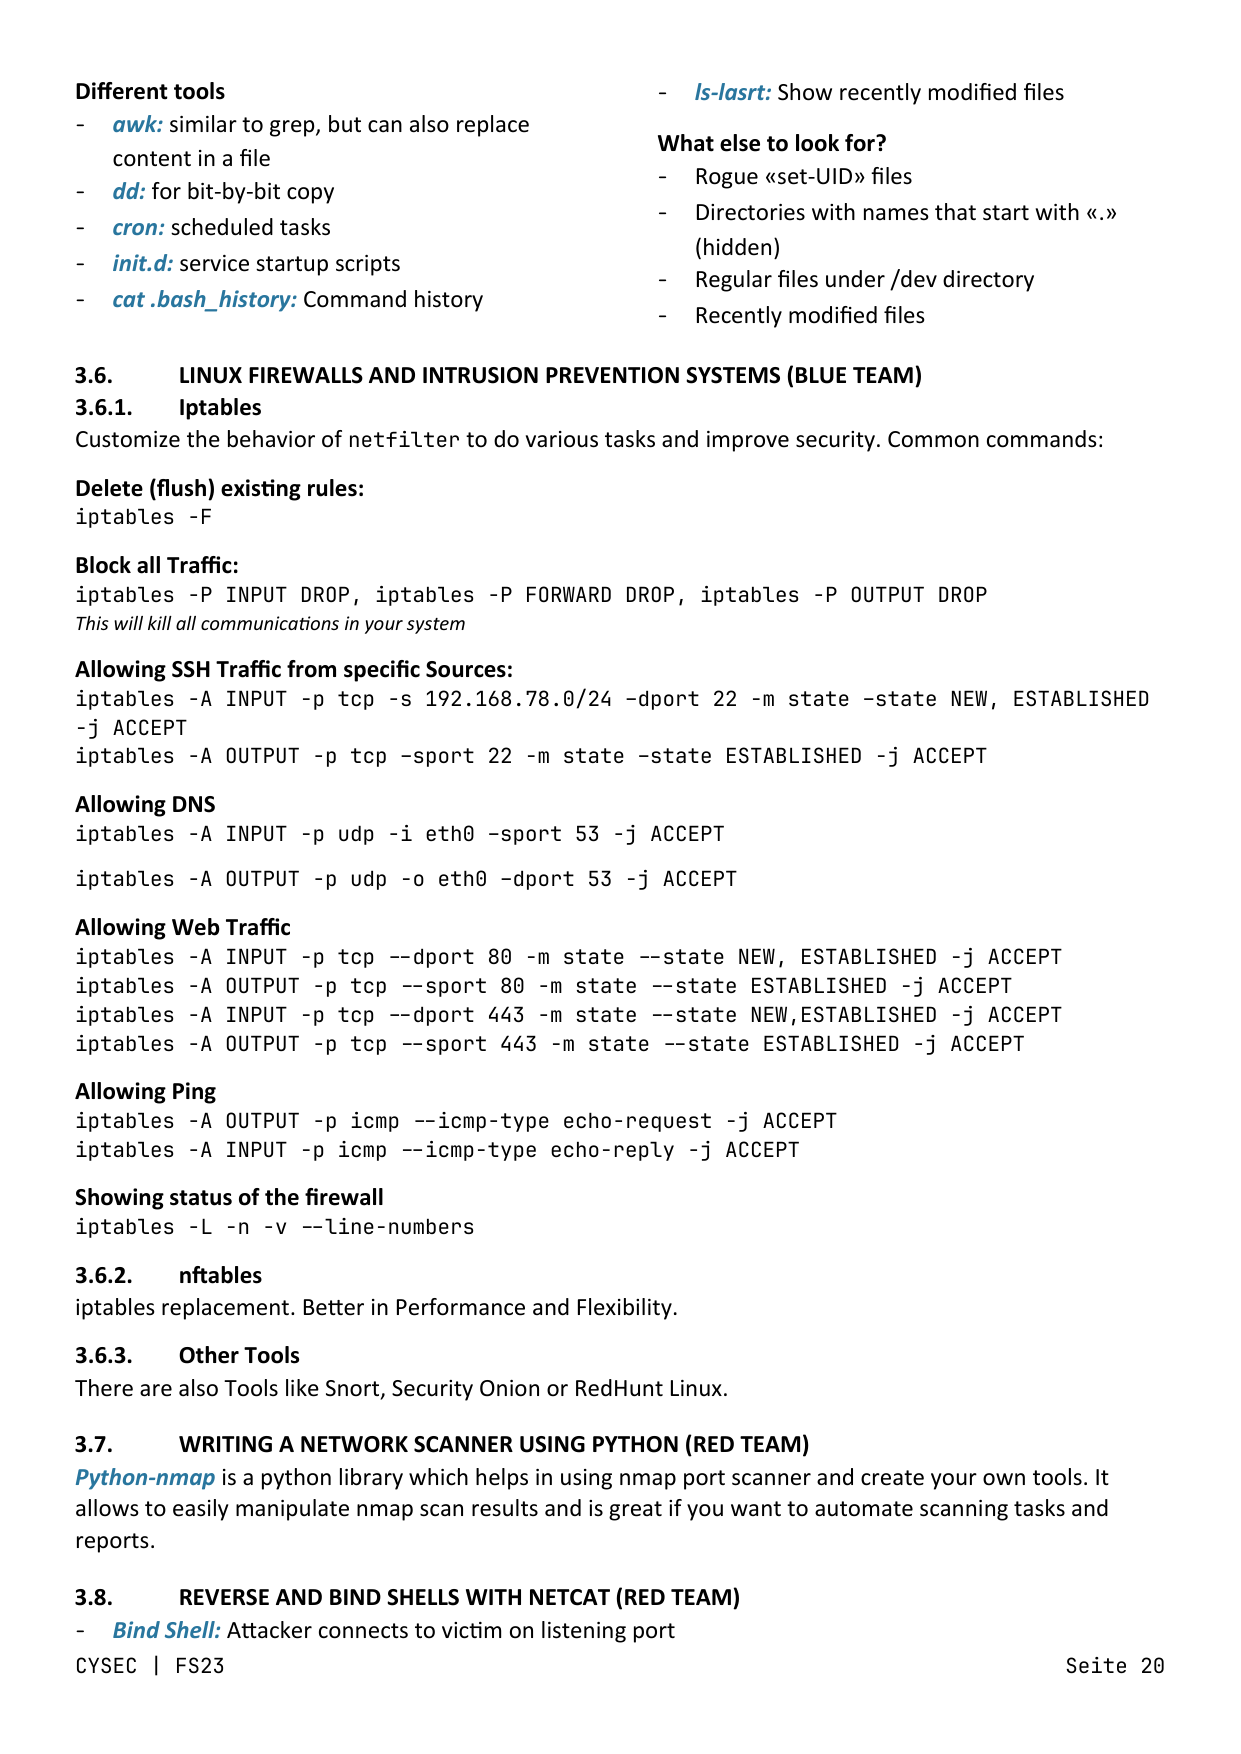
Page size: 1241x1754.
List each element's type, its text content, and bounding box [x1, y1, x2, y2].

text iptables -A OUTPUT -p udp -o eth0 –dport 53 -j ACCEPT [75, 866, 1165, 893]
text There are also Tools like Snort, Security Onion or RedHunt Linux. [75, 1372, 1165, 1402]
text iptables -A OUTPUT -p icmp --icmp-type echo-request -j ACCEPT iptables -A INPUT -p icmp --icmp-type echo-reply -j ACCEPT [75, 1107, 1165, 1163]
text Directories with names that start with «.» (hidden) [657, 195, 1165, 261]
list Block all Traffic: iptables -P INPUT DROP, iptables -P FORWARD DROP, iptables -P OUTPUT DROP This will kill all communications in your system [75, 549, 1165, 635]
text Allowing SSH Traffic from specific Sources: iptables -A INPUT -p tcp -s 192.168.78.0/24 –dport 22 -m state –state NEW, ESTABLISHED -j ACCEPT iptables -A OUTPUT -p tcp –sport 22 -m state –state ESTABLISHED -j ACCEPT [75, 653, 1165, 770]
subtitle Linux Firewalls and Intrusion Prevention Systems (blue team) [74, 359, 1165, 389]
text Allowing Ping [75, 1075, 1165, 1106]
text cat .bash_history: Command history [75, 282, 583, 316]
text What else to look for? [657, 127, 1165, 158]
text Python-nmap is a python library which helps in using nmap port scanner and create your own tools. It allows to easily manipulate nmap scan results and is great if you want to automate scanning tasks and reports. [75, 1461, 1165, 1555]
text awk: similar to grep, but can also replace content in a file [75, 107, 583, 173]
text Showing status of the firewall [75, 1182, 1165, 1212]
text iptables -A INPUT -p udp -i eth0 –sport 53 -j ACCEPT [75, 820, 1165, 848]
text nftables [75, 1259, 1165, 1289]
text Customize the behavior of netfilter to do various tasks and improve security. Common commands: [75, 423, 1165, 453]
text iptables replacement. Better in Performance and Flexibility. [75, 1291, 1165, 1322]
text Regular files under /dev directory [657, 263, 1165, 297]
text Allowing Web Traffic [75, 911, 1165, 942]
text Rogue «set-UID» files [657, 159, 1165, 193]
subtitle Writing a Network Scanner using Python (Red team) [74, 1429, 1165, 1459]
text cron: scheduled tasks [75, 210, 583, 244]
text Other Tools [75, 1340, 1165, 1370]
text Iptables [75, 391, 1165, 422]
text iptables -A INPUT -p tcp --dport 80 -m state --state NEW, ESTABLISHED -j ACCEPT iptables -A OUTPUT -p tcp --sport 80 -m state --state ESTABLISHED -j ACCEPT iptables -A INPUT -p tcp --dport 443 -m state --state NEW,ESTABLISHED -j ACCEPT iptables -A OUTPUT -p tcp --sport 443 -m state --state ESTABLISHED -j ACCEPT [75, 943, 1165, 1057]
text iptables -L -n -v --line-numbers [75, 1213, 1165, 1241]
text Delete (flush) existing rules: iptables -F [75, 472, 1165, 531]
text Different tools [75, 75, 583, 106]
text ls-lasrt: Show recently modified files [657, 75, 1165, 109]
text Recently modified files [657, 298, 1165, 332]
text dd: for bit-by-bit copy [75, 174, 583, 208]
text Bind Shell: Attacker connects to victim on listening port [75, 1613, 1165, 1648]
subtitle Reverse and Bind Shells with Netcat (Red Team) [74, 1582, 1165, 1612]
text init.d: service startup scripts [75, 246, 583, 280]
text Allowing DNS [75, 788, 1165, 819]
